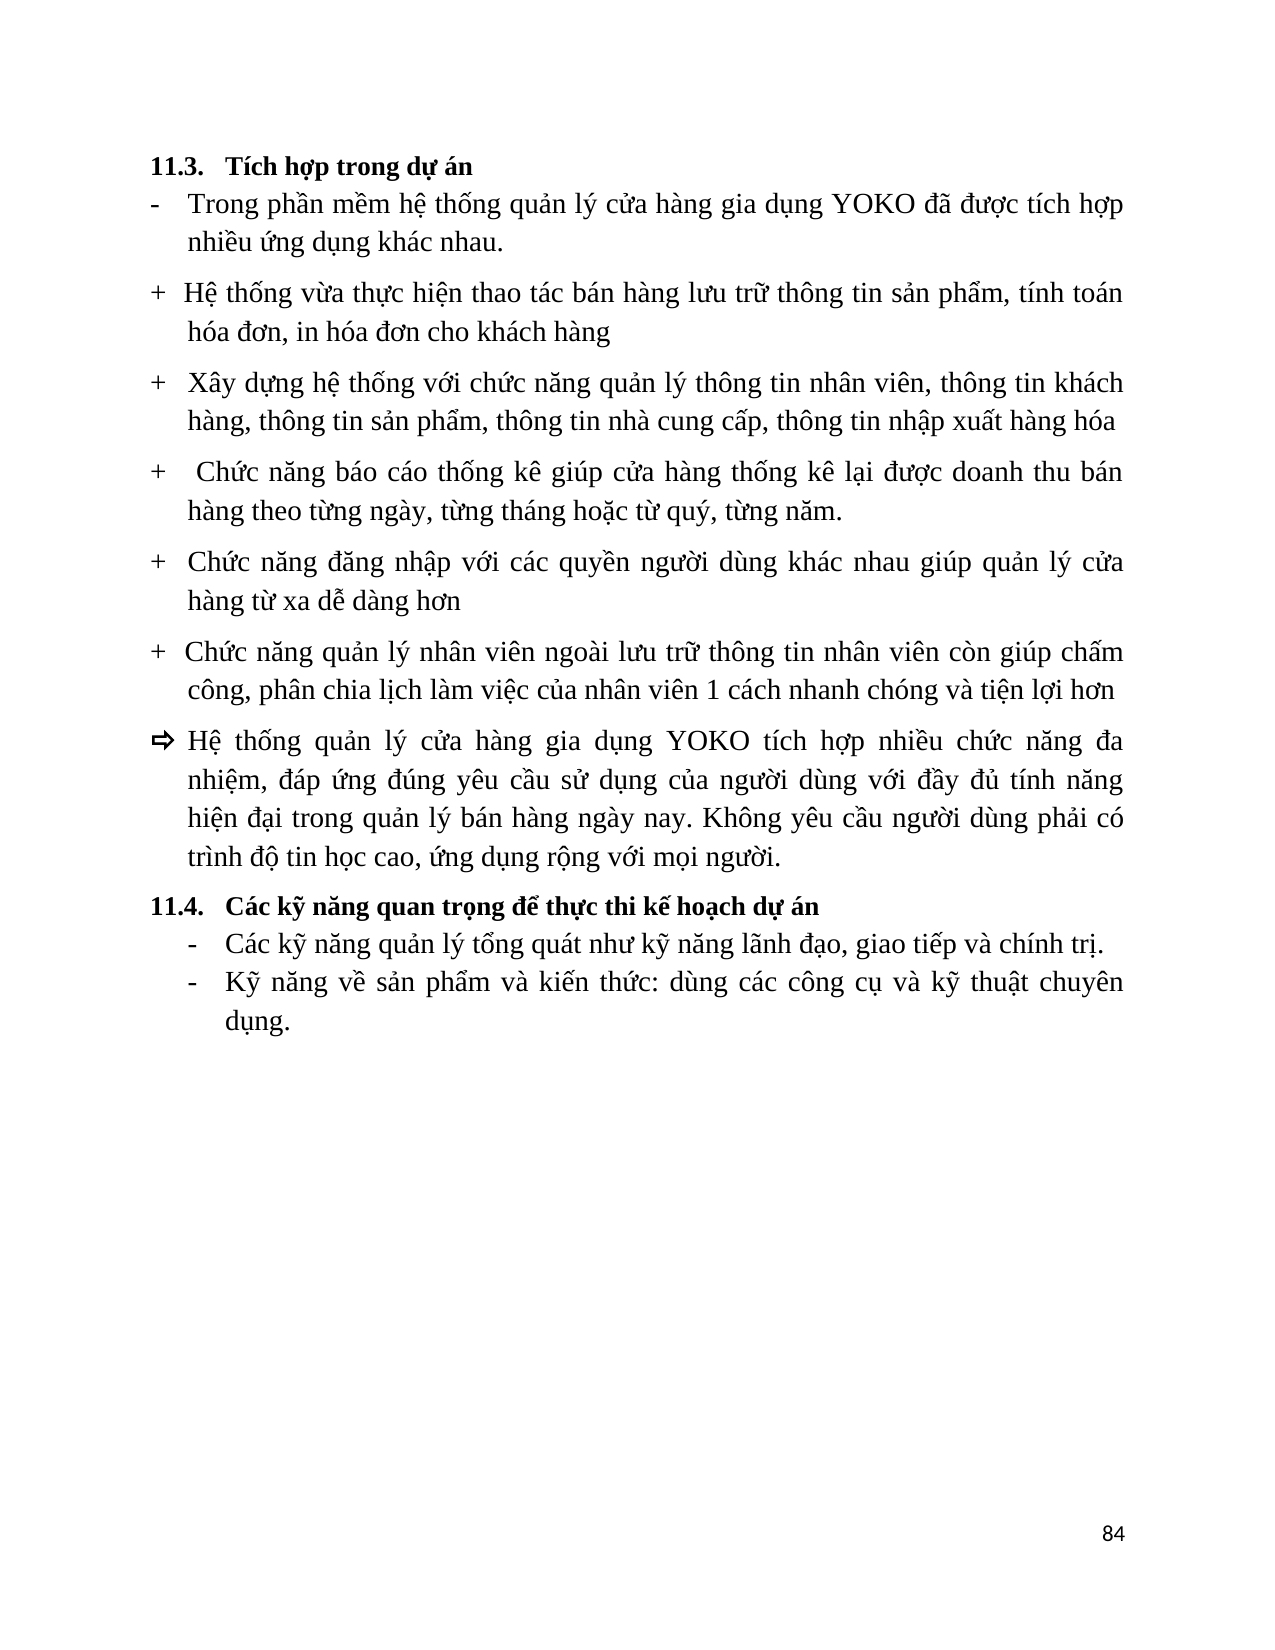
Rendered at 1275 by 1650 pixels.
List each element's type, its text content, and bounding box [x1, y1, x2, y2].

list Các kỹ năng quản lý tổng quát như kỹ năng lãnh đạo, giao tiếp và chính trị. [187, 926, 1125, 959]
text + Chức năng quản lý nhân viên ngoài lưu trữ thông tin nhân viên còn giúp chấm công, phân chia lịch làm việc của nhân viên 1 cách nhanh chóng và tiện lợi hơn [150, 634, 1125, 706]
list Kỹ năng về sản phẩm và kiến thức: dùng các công cụ và kỹ thuật chuyên dụng. [187, 964, 1125, 1036]
text - Trong phần mềm hệ thống quản lý cửa hàng gia dụng YOKO đã được tích hợp nhiều ứng dụng khác nhau. [150, 186, 1125, 258]
text + Chức năng báo cáo thống kê giúp cửa hàng thống kê lại được doanh thu bán hàng theo từng ngày, từng tháng hoặc từ quý, từng năm. [150, 454, 1125, 527]
text + Xây dựng hệ thống với chức năng quản lý thông tin nhân viên, thông tin khách hàng, thông tin sản phẩm, thông tin nhà cung cấp, thông tin nhập xuất hàng hóa [150, 365, 1125, 437]
text + Chức năng đăng nhập với các quyền người dùng khác nhau giúp quản lý cửa hàng từ xa dễ dàng hơn [150, 544, 1125, 616]
subtitle 11.3. Tích hợp trong dự án [150, 150, 1125, 181]
text + Hệ thống vừa thực hiện thao tác bán hàng lưu trữ thông tin sản phẩm, tính toán hóa đơn, in hóa đơn cho khách hàng [150, 275, 1125, 347]
list Hệ thống quản lý cửa hàng gia dụng YOKO tích hợp nhiều chức năng đa nhiệm, đáp ứng đúng yêu cầu sử dụng của người dùng với đầy đủ tính năng hiện đại trong quản lý bán hàng ngày nay. Không yêu cầu người dùng phải có trình độ tin học cao, ứng dụng rộng với mọi người. [150, 723, 1125, 872]
subtitle 11.4. Các kỹ năng quan trọng để thực thi kế hoạch dự án [150, 890, 1125, 921]
